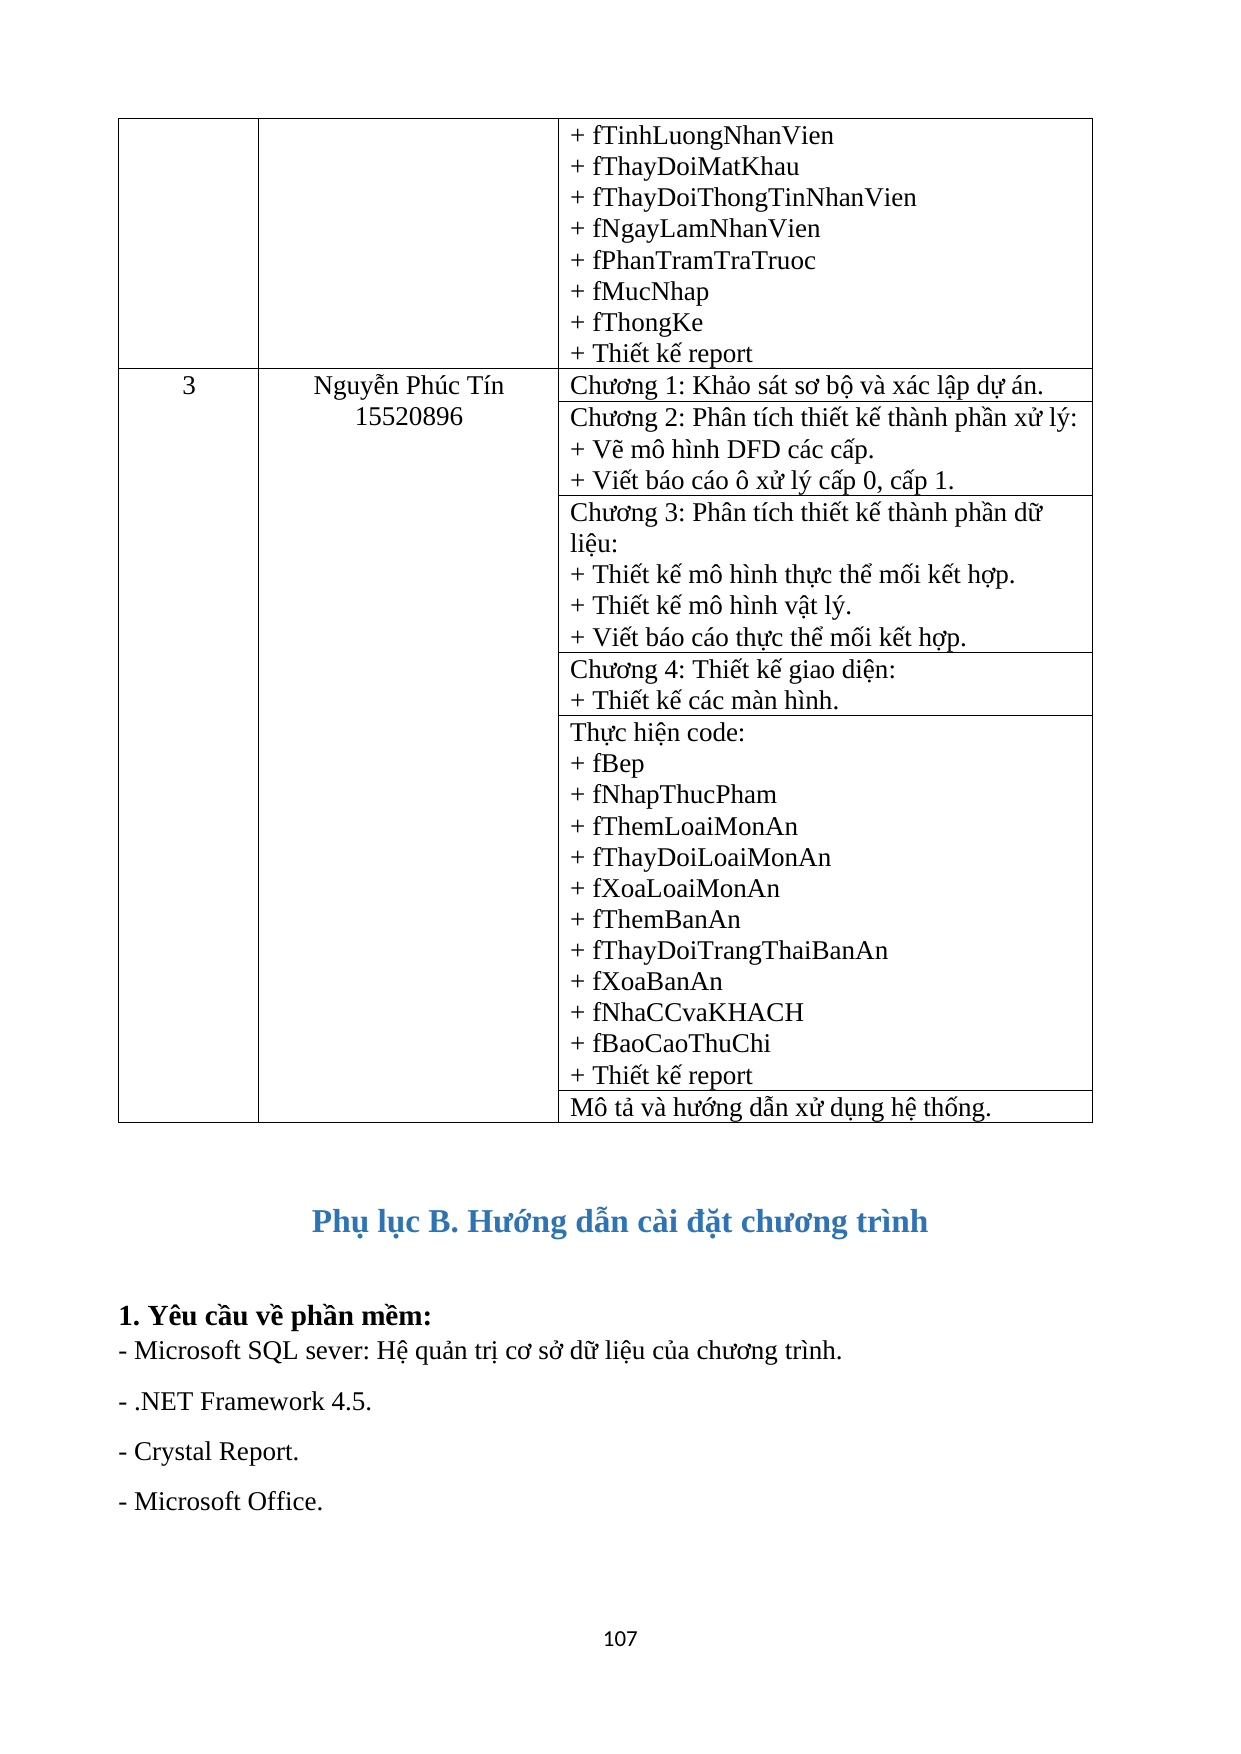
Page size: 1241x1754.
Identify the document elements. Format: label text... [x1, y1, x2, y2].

text - Microsoft Office. [118, 1485, 1122, 1516]
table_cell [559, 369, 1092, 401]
text - Crystal Report. [118, 1435, 1122, 1466]
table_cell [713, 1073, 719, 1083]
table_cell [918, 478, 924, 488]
subtitle 1. Yêu cầu về phần mềm: [118, 1298, 1122, 1332]
subtitle Phụ lục B. Hướng dẫn cài đặt chương trình [118, 1202, 1122, 1240]
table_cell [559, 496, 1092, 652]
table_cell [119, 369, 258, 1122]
text - Microsoft SQL sever: Hệ quản trị cơ sở dữ liệu của chương trình. [118, 1334, 1122, 1366]
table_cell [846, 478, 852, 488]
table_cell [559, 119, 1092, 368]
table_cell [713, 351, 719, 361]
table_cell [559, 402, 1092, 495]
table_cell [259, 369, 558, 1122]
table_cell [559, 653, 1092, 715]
text - .NET Framework 4.5. [118, 1384, 1122, 1416]
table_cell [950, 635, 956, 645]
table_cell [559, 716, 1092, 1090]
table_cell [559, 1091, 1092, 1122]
